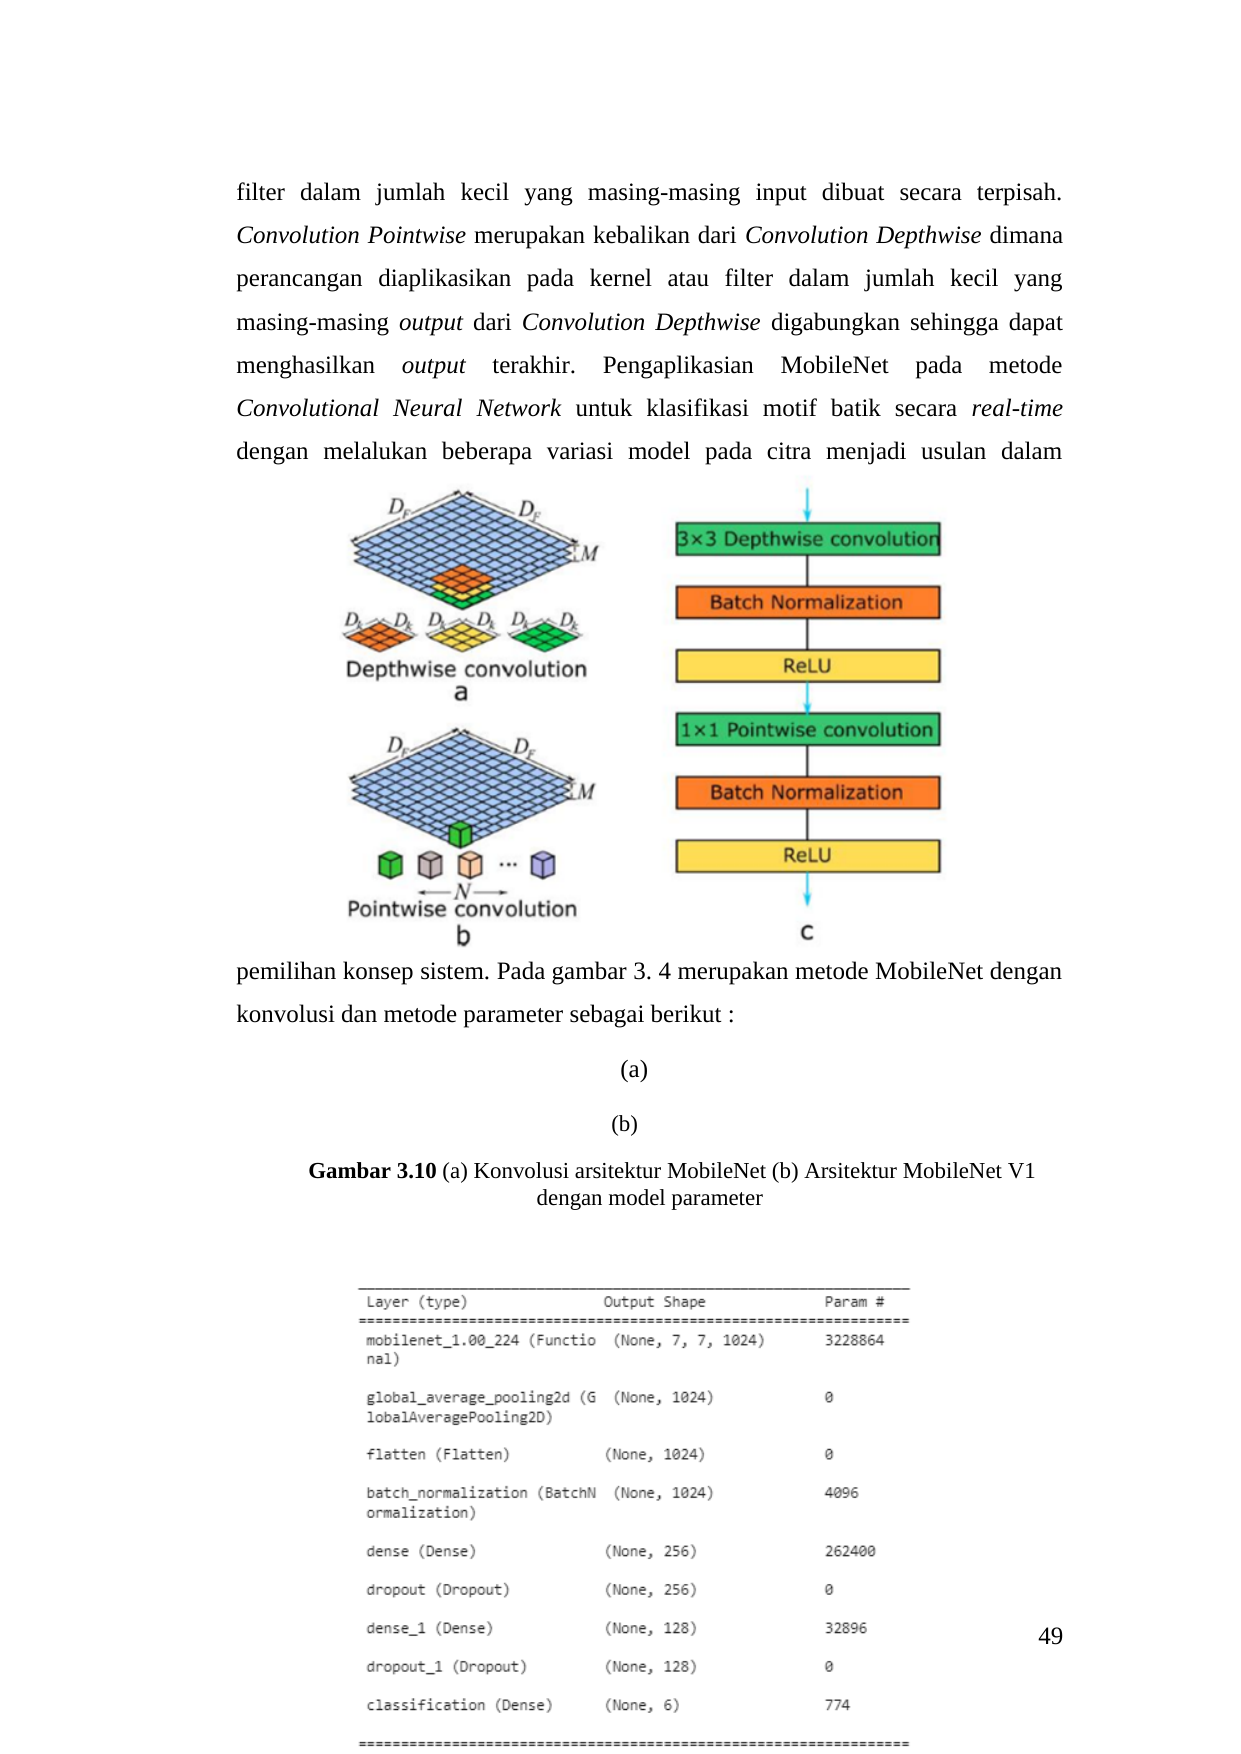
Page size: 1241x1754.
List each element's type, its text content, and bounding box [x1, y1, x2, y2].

picture [287, 466, 985, 956]
picture [311, 1281, 959, 1754]
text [236, 177, 1063, 1028]
text (b) [236, 1110, 1063, 1136]
text (a) [620, 1054, 1063, 1083]
